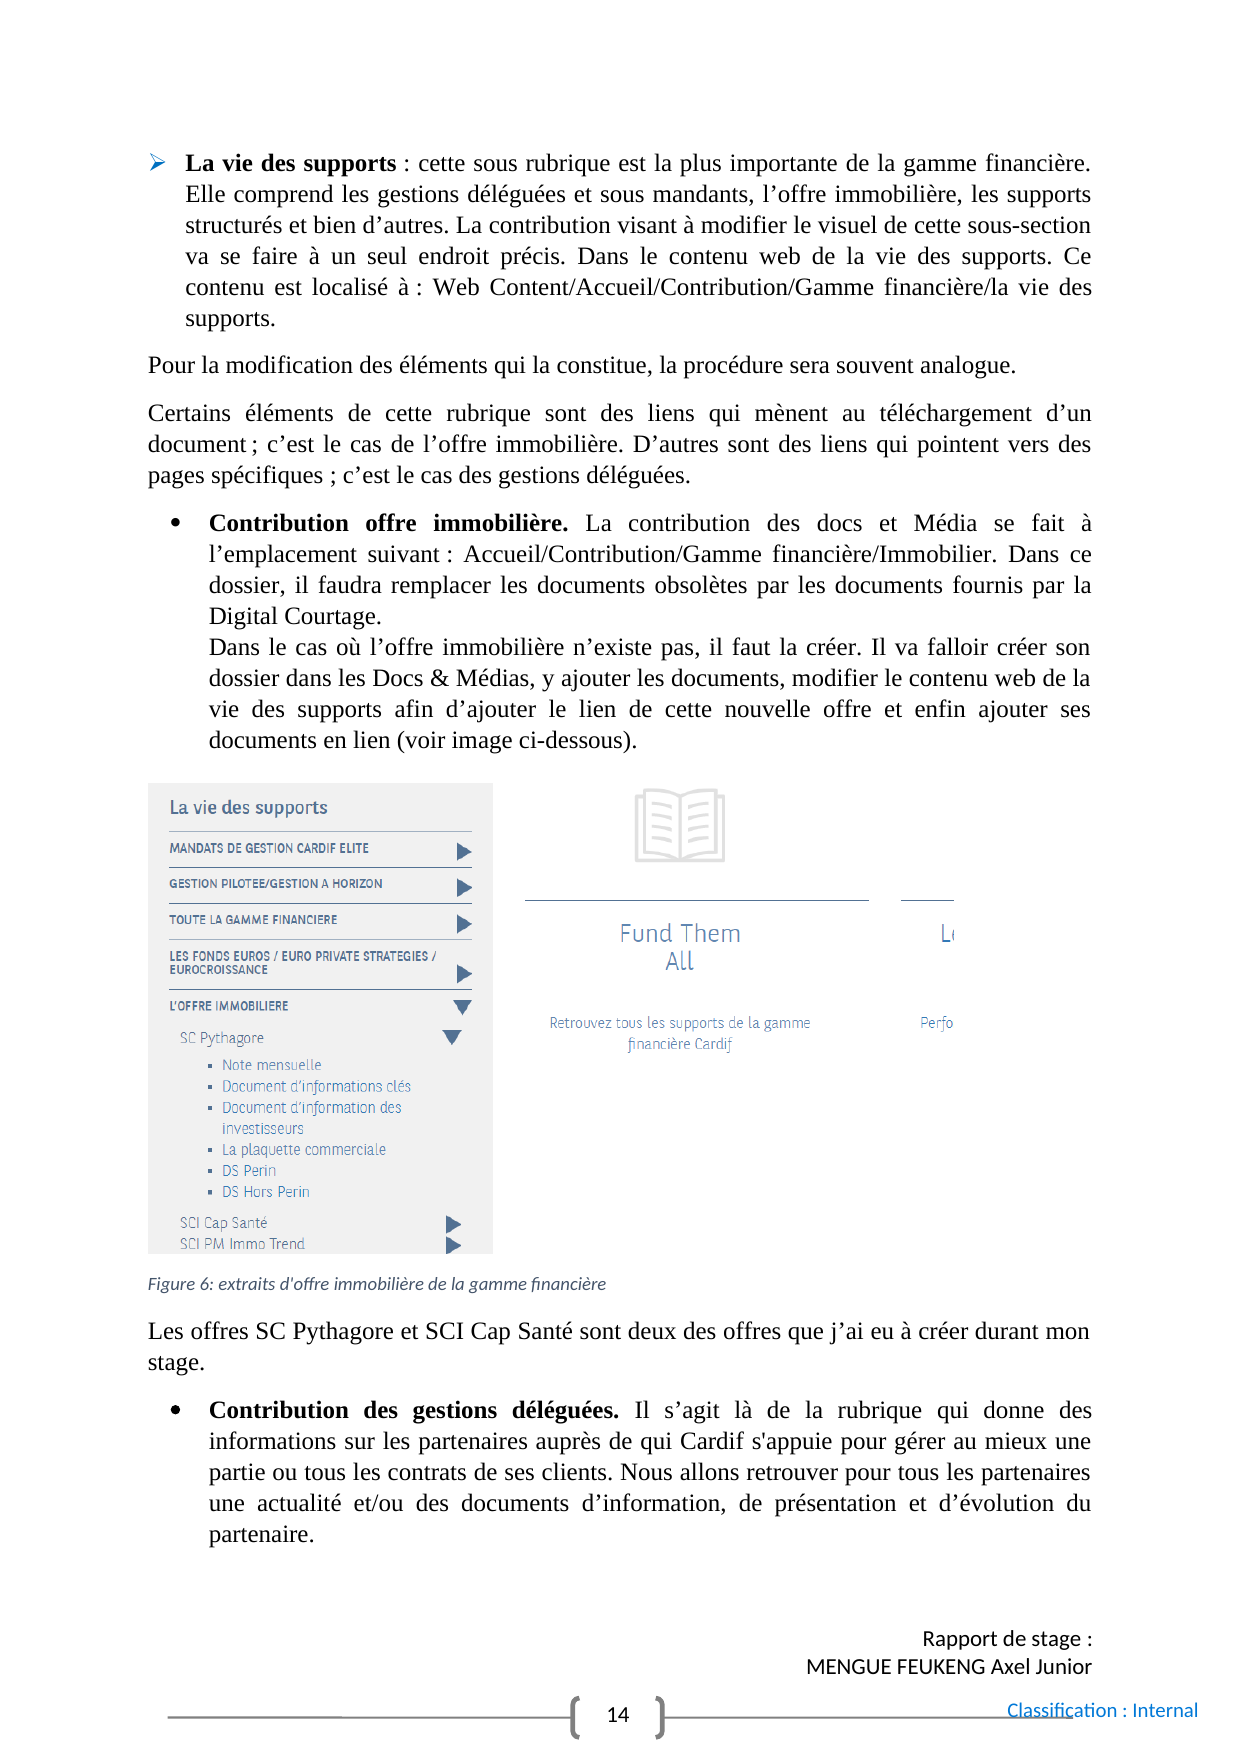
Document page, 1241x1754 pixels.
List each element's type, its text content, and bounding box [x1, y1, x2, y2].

list Contribution offre immobilière. La contribution des docs et Média se fait à l’emplacement suivant : Accueil/Contribution/Gamme financière/Immobilier. Dans ce dossier, il faudra remplacer les documents obsolètes par les documents fournis par la Digital Courtage. [171, 508, 1093, 630]
list Contribution des gestions déléguées. Il s’agit là de la rubrique qui donne des informations sur les partenaires auprès de qui Cardif s'appuie pour gérer au mieux une partie ou tous les contrats de ses clients. Nous allons retrouver pour tous les partenaires une actualité et/ou des documents d’information, de présentation et d’évolution du partenaire. [171, 1395, 1093, 1548]
list Dans le cas où l’offre immobilière n’existe pas, il faut la créer. Il va falloir créer son dossier dans les Docs & Médias, y ajouter les documents, modifier le contenu web de la vie des supports afin d’ajouter le lien de cette nouvelle offre et enfin ajouter ses documents en lien (voir image ci-dessous). [208, 632, 1093, 754]
text Les offres SC Pythagore et SCI Cap Santé sont deux des offres que j’ai eu à créer durant mon stage. [148, 1316, 1093, 1376]
text Certains éléments de cette rubrique sont des liens qui mènent au téléchargement d’un document ; c’est le cas de l’offre immobilière. D’autres sont des liens qui pointent vers des pages spécifiques ; c’est le cas des gestions déléguées. [148, 398, 1093, 489]
text Pour la modification des éléments qui la constitue, la procédure sera souvent analogue. [148, 351, 1093, 379]
list La vie des supports : cette sous rubrique est la plus importante de la gamme financière. Elle comprend les gestions déléguées et sous mandants, l’offre immobilière, les supports structurés et bien d’autres. La contribution visant à modifier le visuel de cette sous-section va se faire à un seul endroit précis. Dans le contenu web de la vie des supports. Ce contenu est localisé à : Web Content/Accueil/Contribution/Gamme financière/la vie des supports. [148, 148, 1093, 332]
text Figure 6: extraits d'offre immobilière de la gamme financière [148, 1273, 1093, 1296]
picture [147, 773, 954, 1254]
